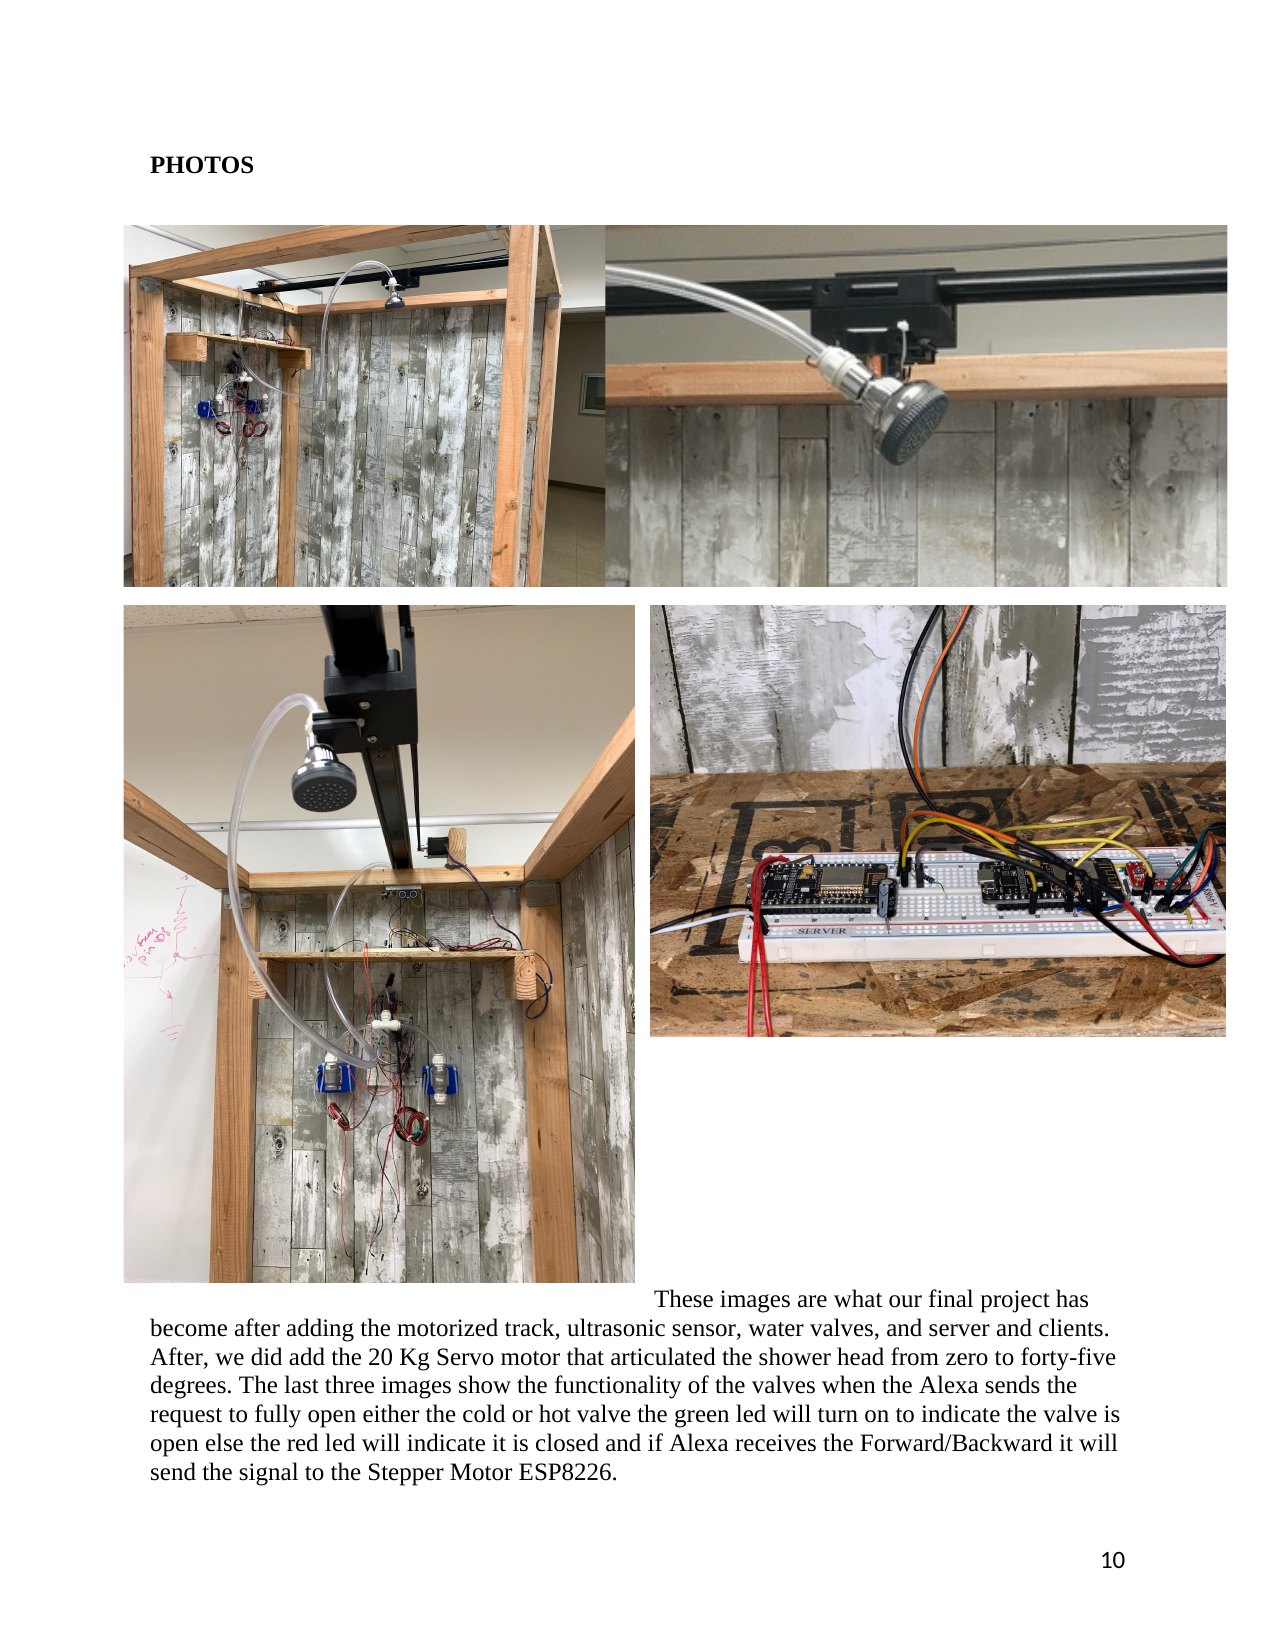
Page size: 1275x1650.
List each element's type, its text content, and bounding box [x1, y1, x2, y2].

picture [123, 605, 635, 1283]
picture [123, 225, 1228, 587]
picture [650, 605, 1226, 1037]
text These images are what our final project has become after adding the motorized track, ultrasonic sensor, water valves, and server and clients. After, we did add the 20 Kg Servo motor that articulated the shower head from zero to forty-five degrees. The last three images show the functionality of the valves when the Alexa sends the request to fully open either the cold or hot valve the green led will turn on to indicate the valve is open else the red led will indicate it is closed and if Alexa receives the Forward/Backward it will send the signal to the Stepper Motor ESP8226. [150, 1284, 1125, 1485]
subtitle PHOTOS [150, 150, 1125, 179]
